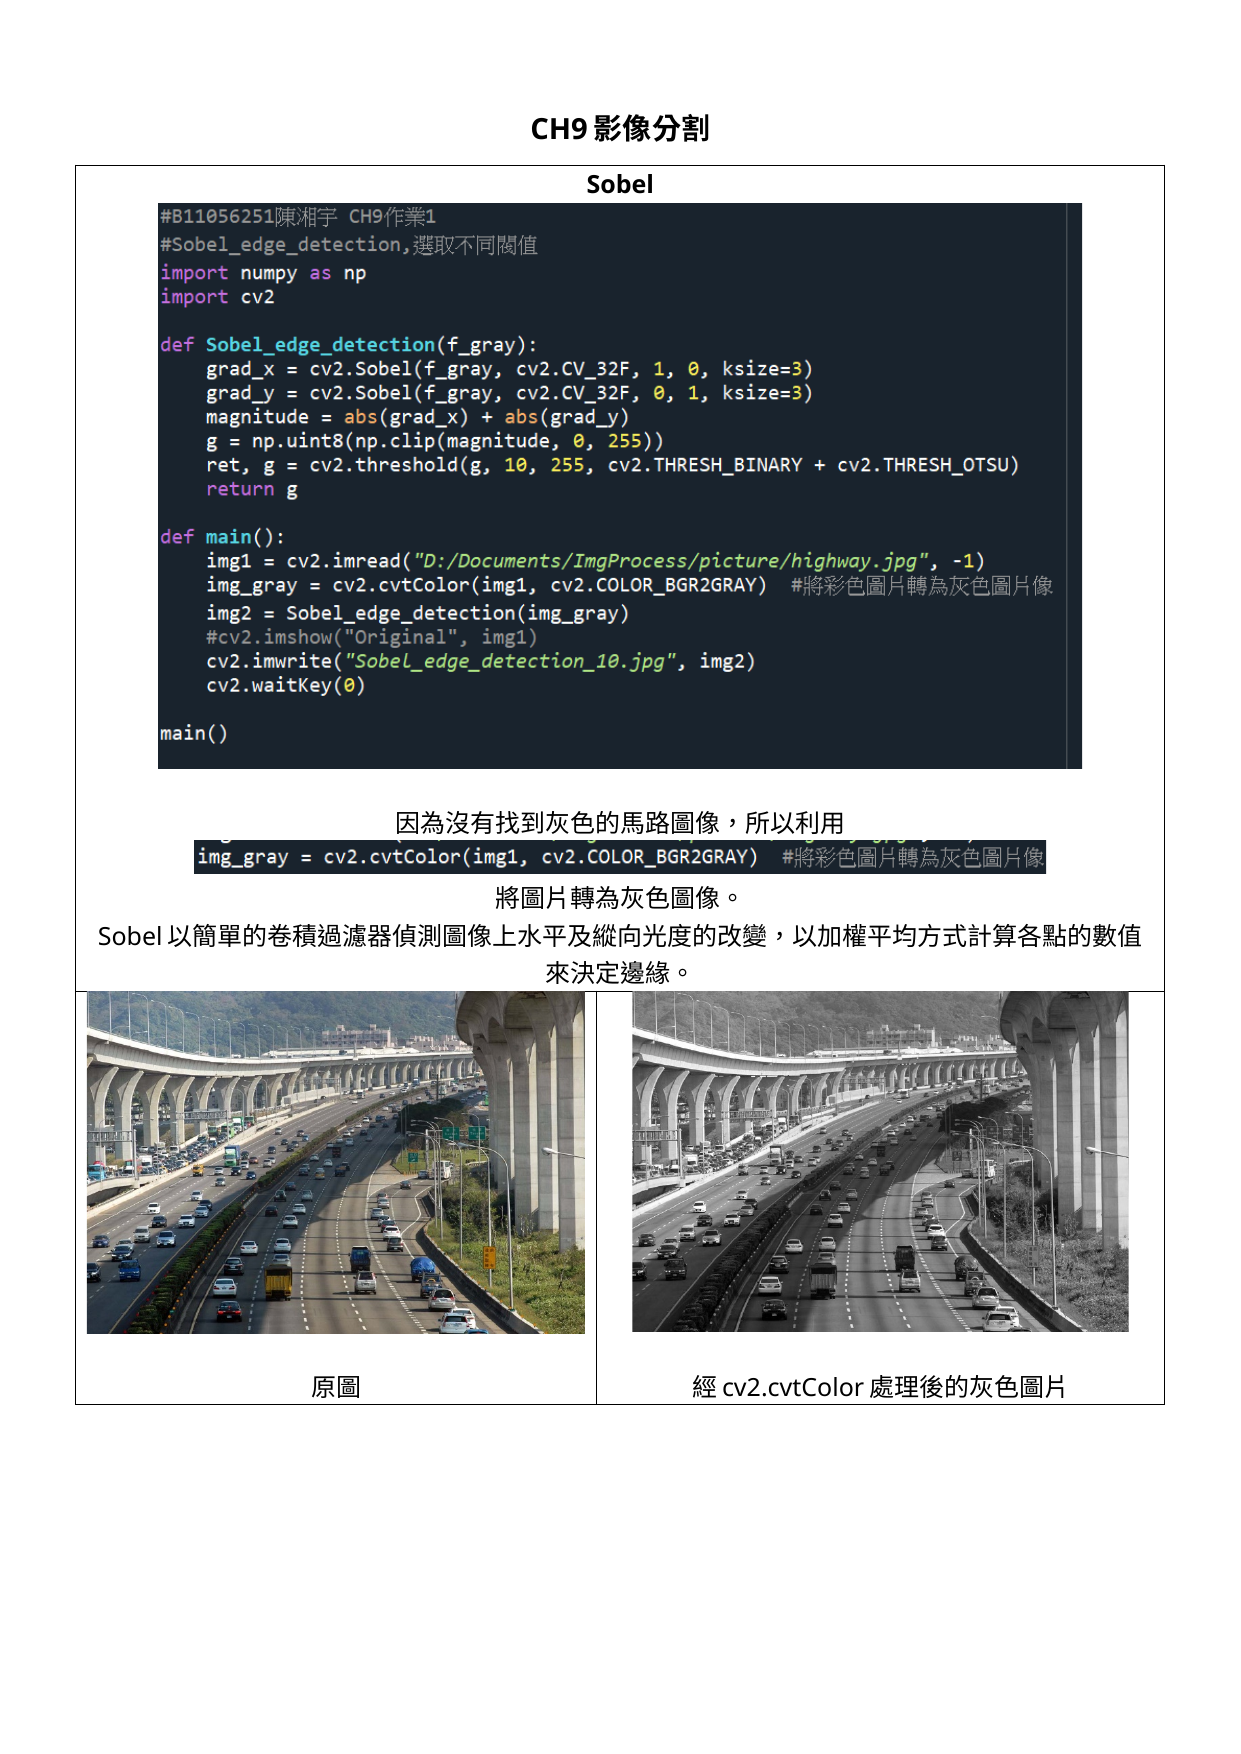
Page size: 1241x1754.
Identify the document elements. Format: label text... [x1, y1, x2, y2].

picture [632, 991, 1129, 1332]
table_cell 原圖 [76, 992, 596, 1404]
picture [86, 991, 585, 1334]
picture [158, 203, 1083, 769]
text CH9影像分割 [75, 89, 1165, 164]
picture [194, 840, 1047, 874]
table_header Sobel 因為沒有找到灰色的馬路圖像，所以利用 將圖片轉為灰色圖像。 Sobel以簡單的卷積過濾器偵測圖像上水平及縱向光度的改變，以加權平均方式計算各點的數值來決定邊緣。 [76, 166, 1164, 991]
table_cell 經cv2.cvtColor處理後的灰色圖片 [597, 992, 1164, 1404]
